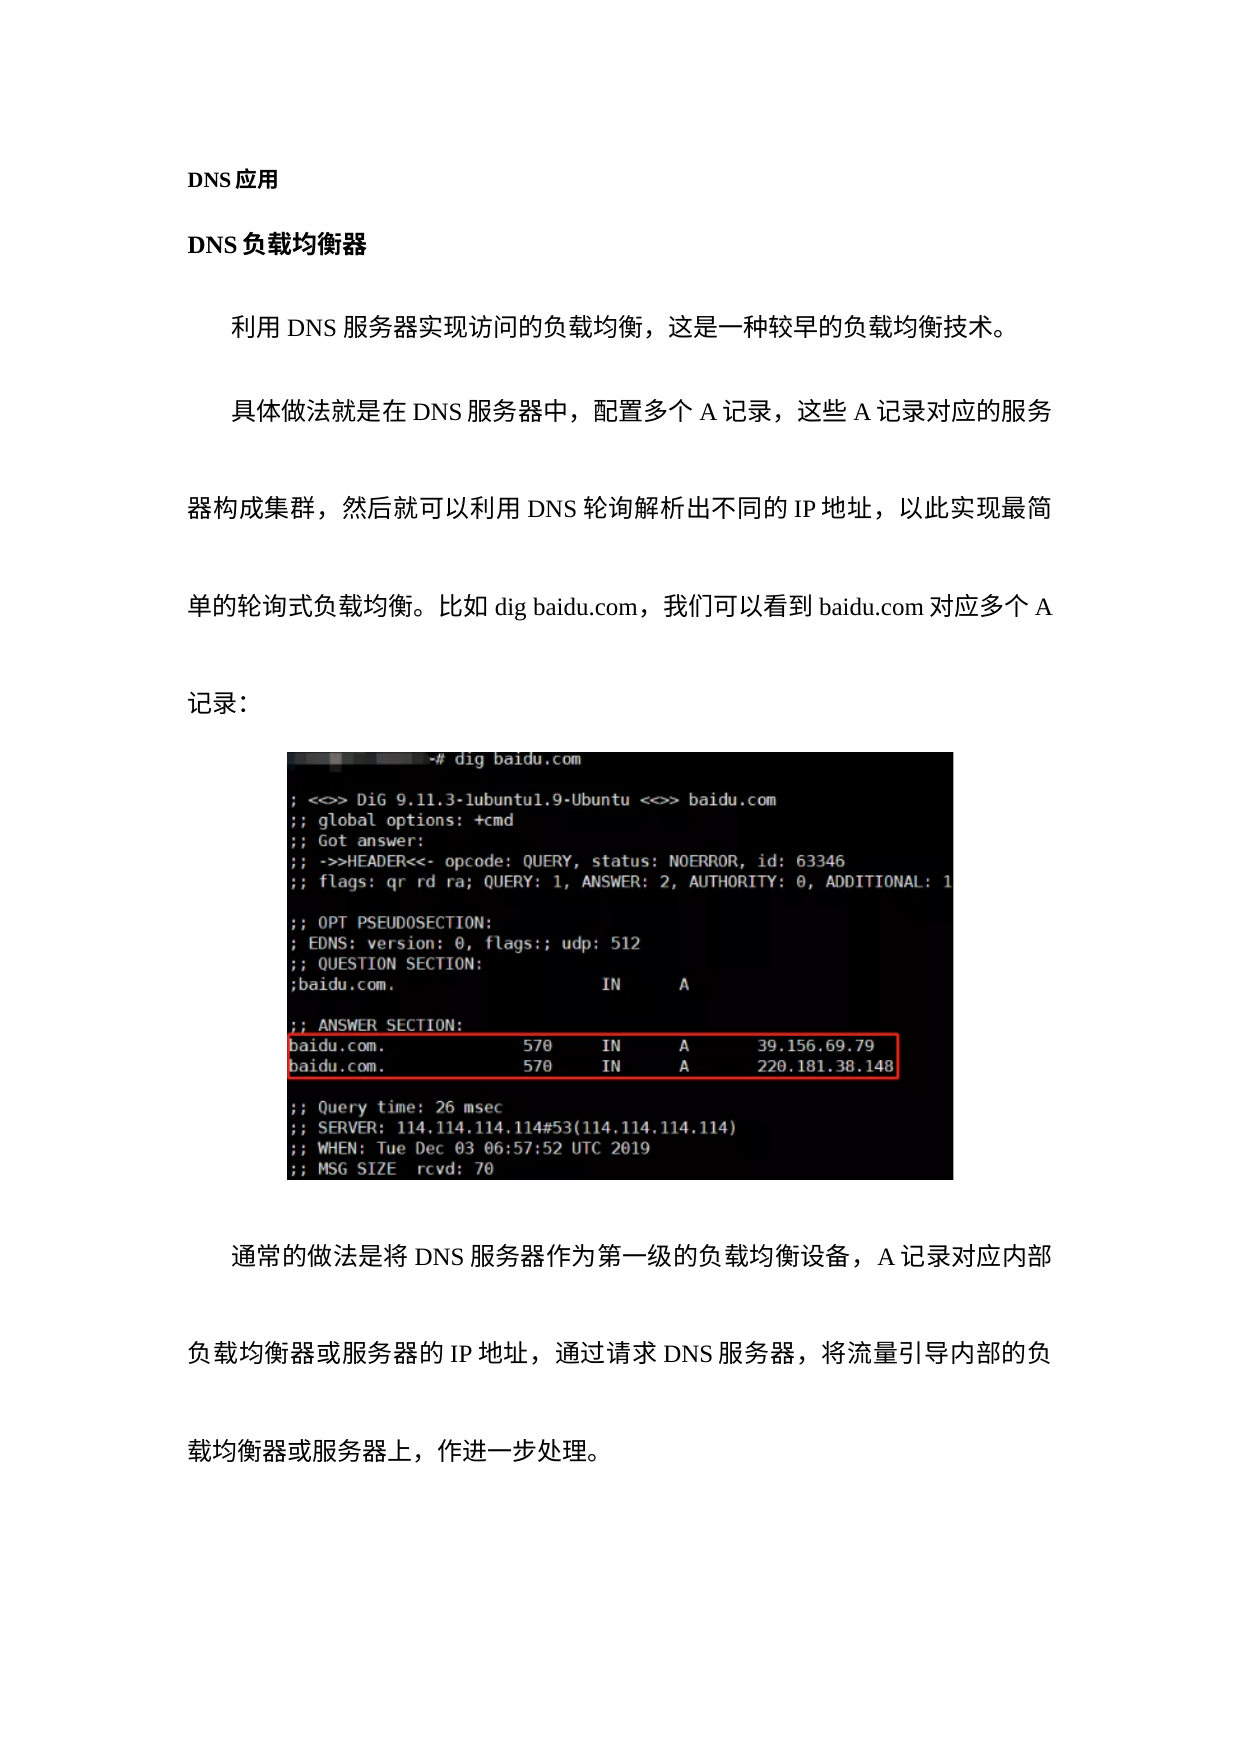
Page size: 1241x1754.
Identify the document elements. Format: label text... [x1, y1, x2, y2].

text 具体做法就是在DNS服务器中，配置多个A记录，这些A记录对应的服务器构成集群，然后就可以利用DNS轮询解析出不同的IP地址，以此实现最简单的轮询式负载均衡。比如dig baidu.com，我们可以看到baidu.com对应多个A记录： [187, 377, 1053, 734]
picture [287, 752, 954, 1180]
subtitle DNS应用 [187, 162, 1053, 194]
subtitle DNS负载均衡器 [187, 210, 1053, 275]
text 通常的做法是将DNS服务器作为第一级的负载均衡设备，A记录对应内部负载均衡器或服务器的IP地址，通过请求DNS服务器，将流量引导内部的负载均衡器或服务器上，作进一步处理。 [187, 1222, 1053, 1482]
text 利用 DNS 服务器实现访问的负载均衡，这是一种较早的负载均衡技术。 [187, 293, 1053, 358]
